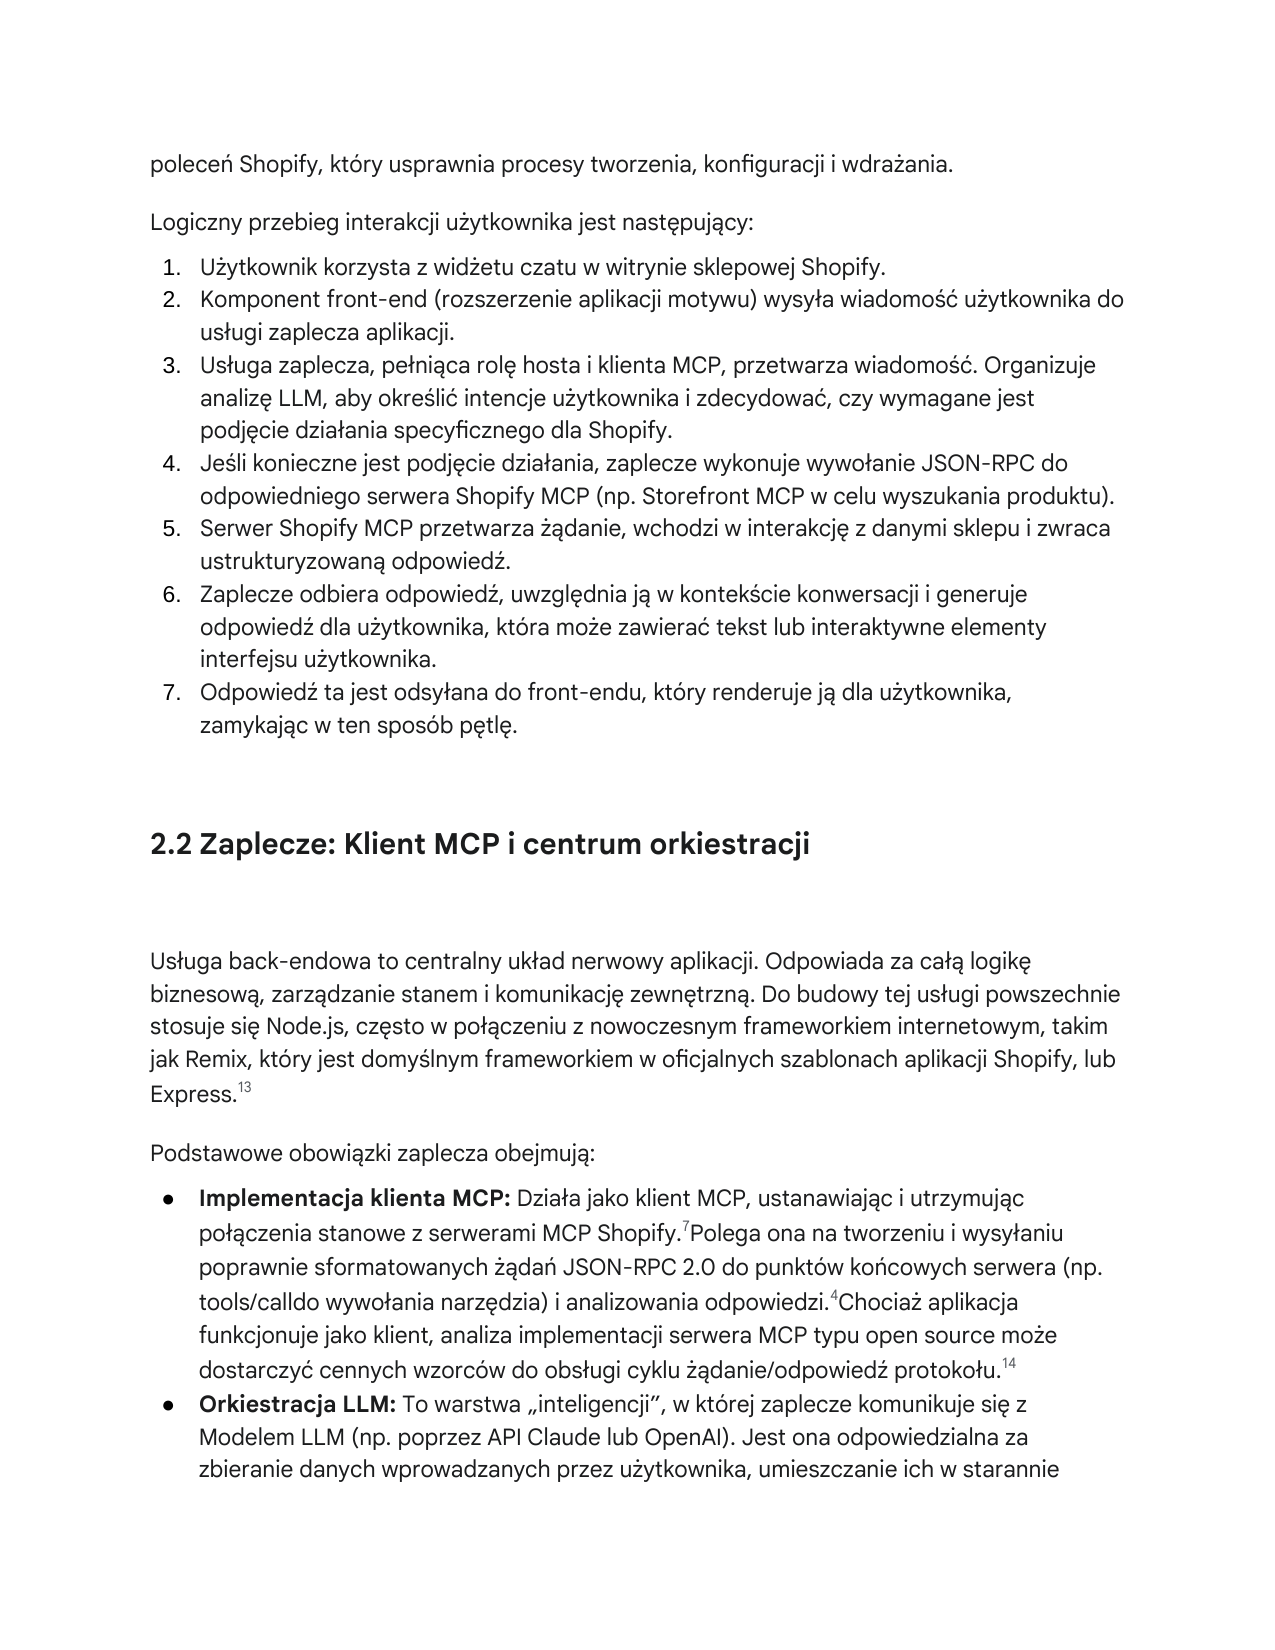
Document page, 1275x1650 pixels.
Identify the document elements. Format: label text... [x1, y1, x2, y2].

list Usługa zaplecza, pełniąca rolę hosta i klienta MCP, przetwarza wiadomość. Organizuje analizę LLM, aby określić intencje użytkownika i zdecydować, czy wymagane jest podjęcie działania specyficznego dla Shopify. [162, 351, 1125, 445]
list Serwer Shopify MCP przetwarza żądanie, wchodzi w interakcję z danymi sklepu i zwraca ustrukturyzowaną odpowiedź. [162, 514, 1125, 576]
list Użytkownik korzysta z widżetu czatu w witrynie sklepowej Shopify. [162, 253, 1125, 282]
text Logiczny przebieg interakcji użytkownika jest następujący: [150, 208, 1125, 236]
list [161, 1390, 1125, 1484]
list Komponent front-end (rozszerzenie aplikacji motywu) wysyła wiadomość użytkownika do usługi zaplecza aplikacji. [162, 286, 1125, 347]
text Usługa back-endowa to centralny układ nerwowy aplikacji. Odpowiada za całą logikę biznesową, zarządzanie stanem i komunikację zewnętrzną. Do budowy tej usługi powszechnie stosuje się Node.js, często w połączeniu z nowoczesnym frameworkiem internetowym, takim jak Remix, który jest domyślnym frameworkiem w oficjalnych szablonach aplikacji Shopify, lub Express.13 [150, 947, 1125, 1110]
list Zaplecze odbiera odpowiedź, uwzględnia ją w kontekście konwersacji i generuje odpowiedź dla użytkownika, która może zawierać tekst lub interaktywne elementy interfejsu użytkownika. [162, 580, 1125, 674]
text Podstawowe obowiązki zaplecza obejmują: [150, 1139, 1125, 1168]
subtitle 2.2 Zaplecze: Klient MCP i centrum orkiestracji [150, 826, 1125, 863]
list Jeśli konieczne jest podjęcie działania, zaplecze wykonuje wywołanie JSON-RPC do odpowiedniego serwera Shopify MCP (np. Storefront MCP w celu wyszukania produktu). [162, 449, 1125, 511]
list Implementacja klienta MCP: Działa jako klient MCP, ustanawiając i utrzymując połączenia stanowe z serwerami MCP Shopify.7Polega ona na tworzeniu i wysyłaniu poprawnie sformatowanych żądań JSON-RPC 2.0 do punktów końcowych serwera (np. tools/calldo wywołania narzędzia) i analizowania odpowiedzi.4Chociaż aplikacja funkcjonuje jako klient, analiza implementacji serwera MCP typu open source może dostarczyć cennych wzorców do obsługi cyklu żądanie/odpowiedź protokołu.14 [161, 1184, 1125, 1386]
list Odpowiedź ta jest odsyłana do front-endu, który renderuje ją dla użytkownika, zamykając w ten sposób pętlę. [162, 678, 1125, 739]
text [150, 150, 1125, 179]
